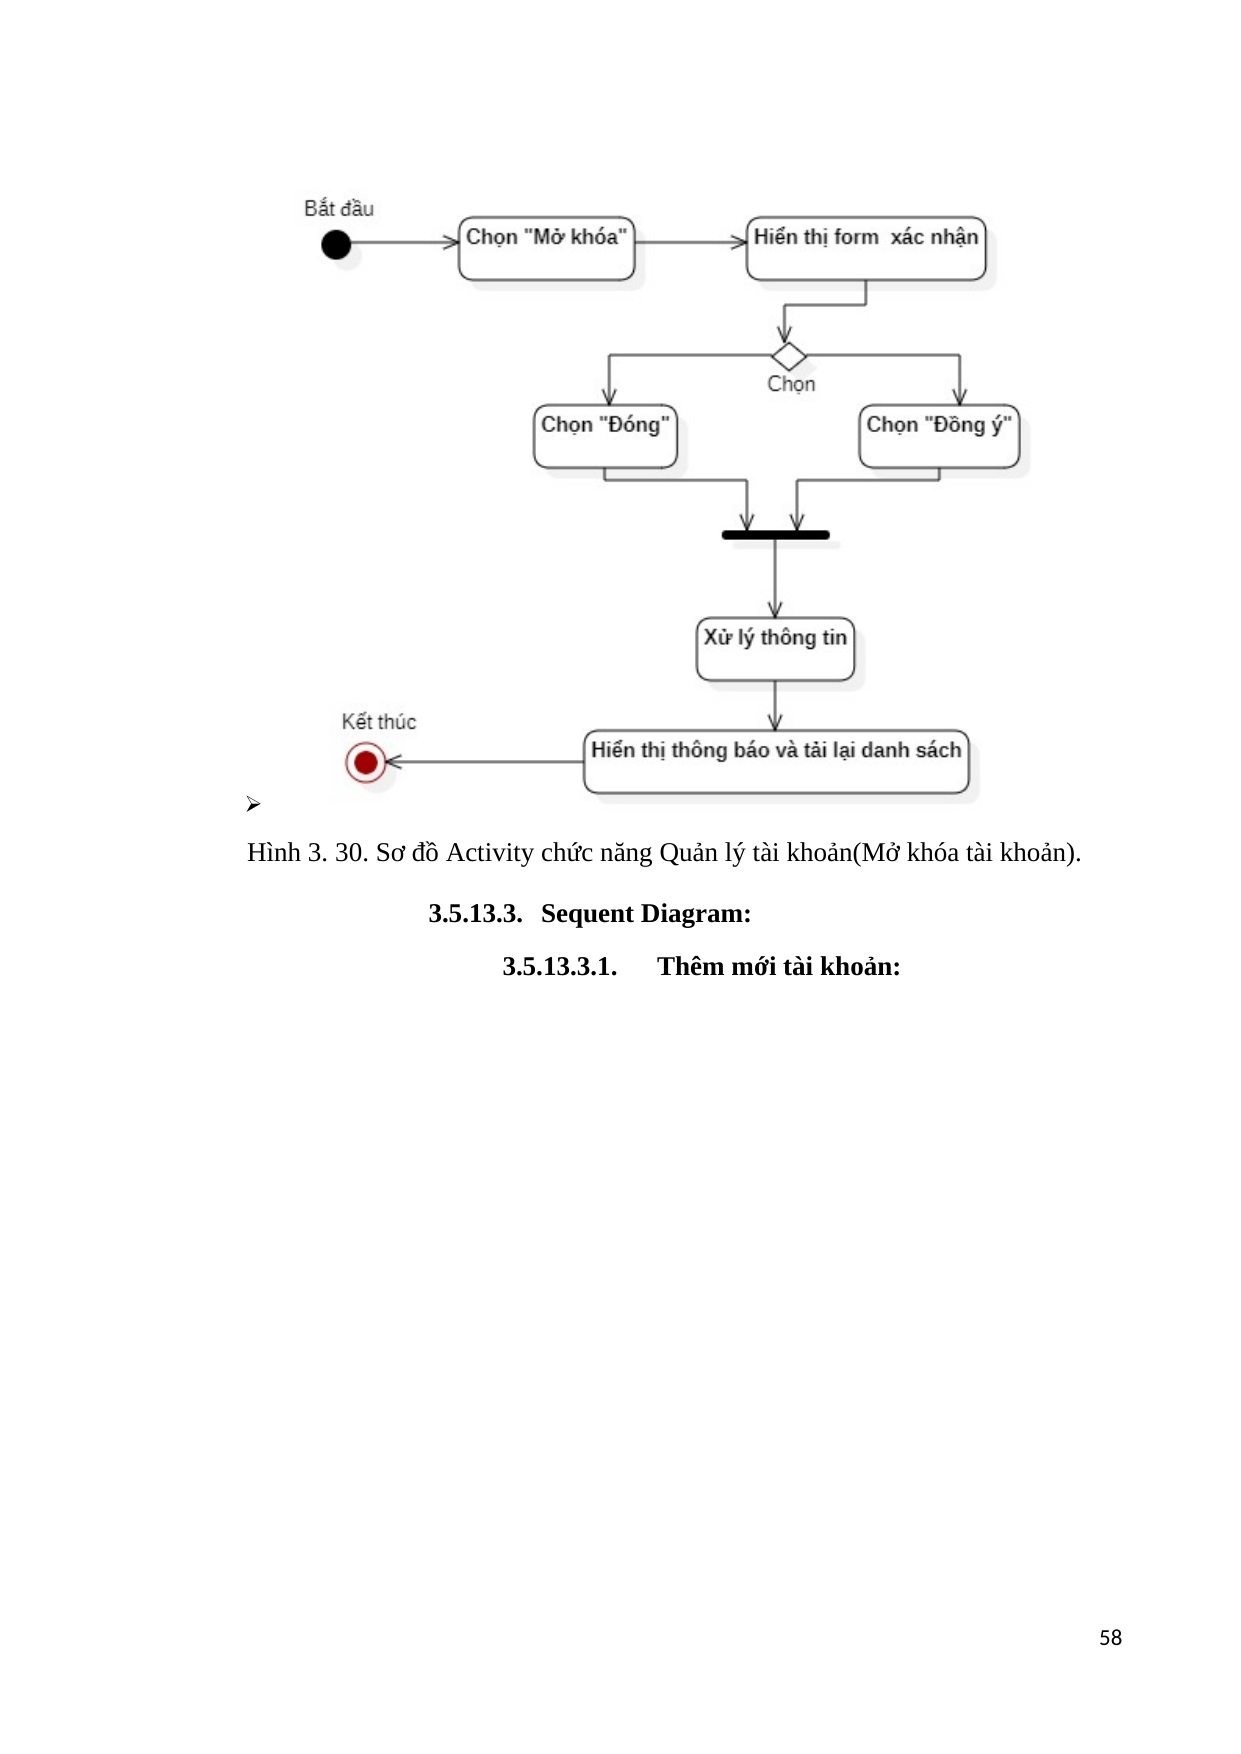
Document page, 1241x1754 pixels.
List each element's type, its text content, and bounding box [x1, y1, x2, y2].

text Sequent Diagram: [428, 897, 1122, 928]
list Thêm mới tài khoản: [502, 950, 1122, 981]
text Hình 3. 30. Sơ đồ Activity chức năng Quản lý tài khoản(Mở khóa tài khoản). [207, 836, 1122, 867]
picture [281, 177, 1041, 812]
